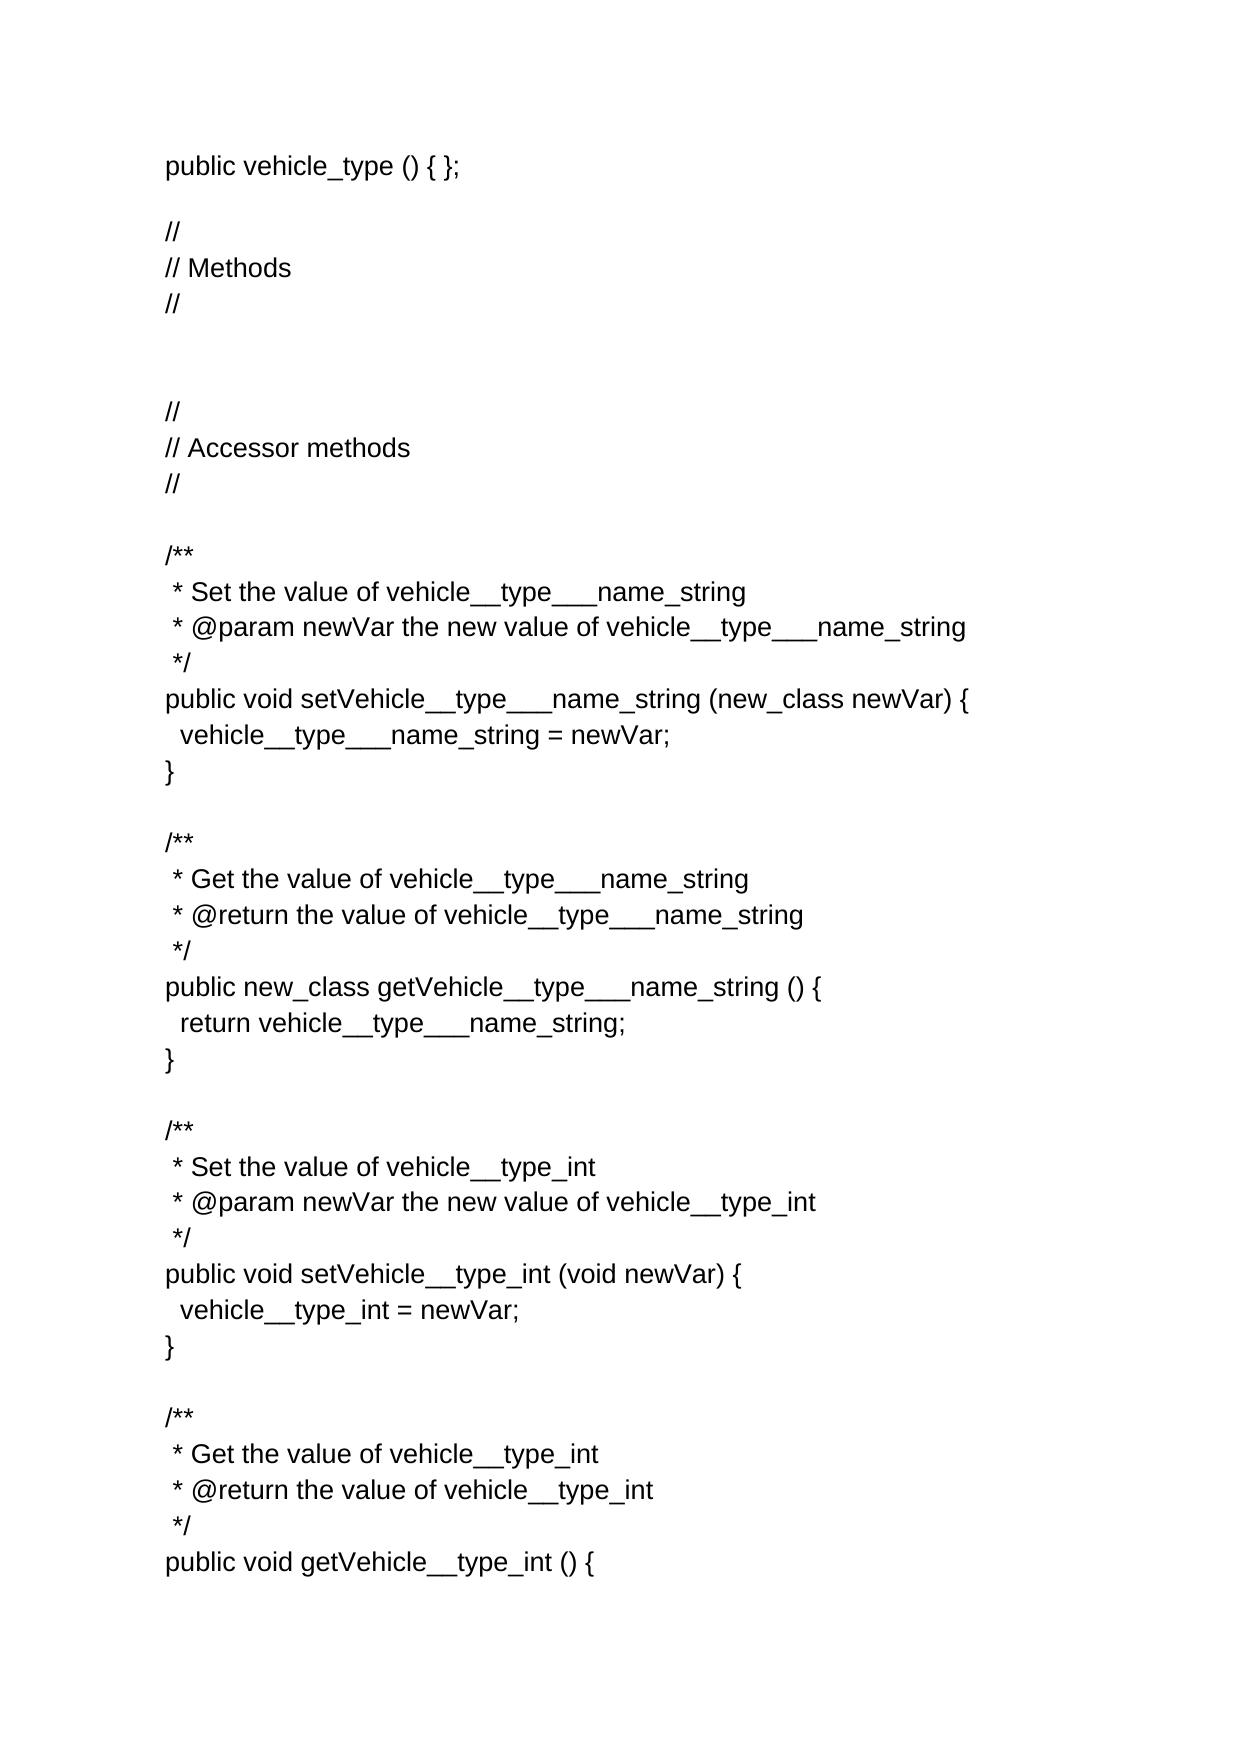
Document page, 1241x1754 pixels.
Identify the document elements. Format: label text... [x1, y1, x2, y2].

text // Methods [150, 252, 1090, 283]
text vehicle__type___name_string = newVar; [150, 719, 1090, 751]
text public void setVehicle__type_int (void newVar) { [150, 1258, 1090, 1289]
text // [150, 468, 1090, 499]
text /** [150, 827, 1090, 858]
text public void setVehicle__type___name_string (new_class newVar) { [150, 683, 1090, 714]
text * @return the value of vehicle__type_int [150, 1474, 1090, 1505]
text /** [150, 1402, 1090, 1433]
text * Set the value of vehicle__type___name_string [150, 576, 1090, 607]
text } [150, 1330, 1090, 1361]
text // [150, 216, 1090, 247]
text */ [150, 935, 1090, 966]
text } [150, 1043, 1090, 1074]
text public void getVehicle__type_int () { [150, 1546, 1090, 1577]
text /** [150, 1114, 1090, 1146]
text * @param newVar the new value of vehicle__type_int [150, 1186, 1090, 1218]
text */ [150, 1222, 1090, 1254]
text } [150, 755, 1090, 786]
text public vehicle_type () { }; [150, 150, 1090, 181]
text // Accessor methods [150, 432, 1090, 463]
text * @param newVar the new value of vehicle__type___name_string [150, 611, 1090, 643]
text // [150, 396, 1090, 427]
text * Get the value of vehicle__type_int [150, 1438, 1090, 1469]
text * Get the value of vehicle__type___name_string [150, 863, 1090, 894]
text public new_class getVehicle__type___name_string () { [150, 971, 1090, 1002]
text return vehicle__type___name_string; [150, 1007, 1090, 1038]
text // [150, 288, 1090, 319]
text vehicle__type_int = newVar; [150, 1294, 1090, 1326]
text /** [150, 539, 1090, 571]
text */ [150, 1510, 1090, 1541]
text */ [150, 647, 1090, 679]
text * Set the value of vehicle__type_int [150, 1151, 1090, 1182]
text * @return the value of vehicle__type___name_string [150, 899, 1090, 930]
